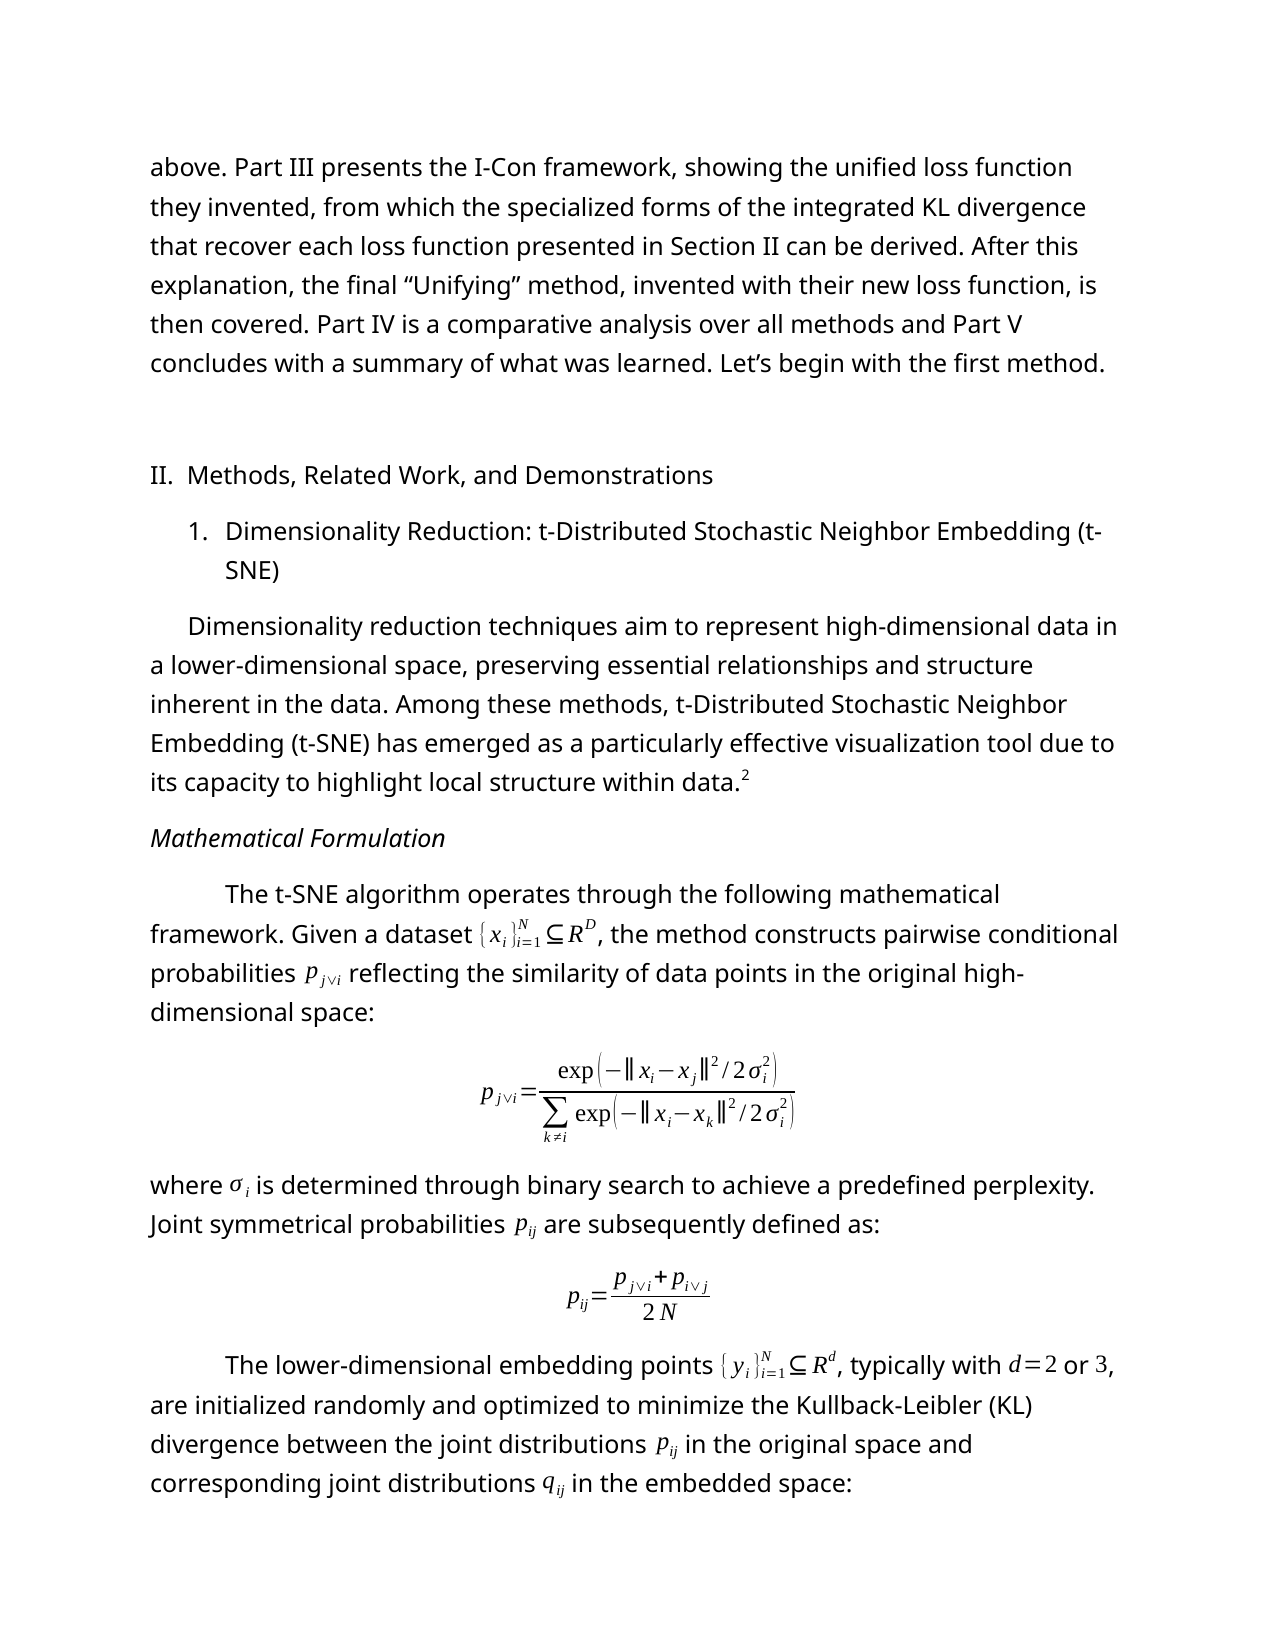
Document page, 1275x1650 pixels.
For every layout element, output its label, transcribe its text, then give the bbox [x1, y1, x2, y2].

text Dimensionality reduction techniques aim to represent high-dimensional data in a lower-dimensional space, preserving essential relationships and structure inherent in the data. Among these methods, t-Distributed Stochastic Neighbor Embedding (t-SNE) has emerged as a particularly effective visualization tool due to its capacity to highlight local structure within data.2 [150, 608, 1125, 799]
text The lower-dimensional embedding points , typically with or , are initialized randomly and optimized to minimize the Kullback-Leibler (KL) divergence between the joint distributions in the original space and corresponding joint distributions in the embedded space: [150, 1347, 1125, 1500]
text II. Methods, Related Work, and Demonstrations [150, 457, 1125, 492]
text where is determined through binary search to achieve a predefined perplexity. Joint symmetrical probabilities are subsequently defined as: [150, 1168, 1125, 1241]
list Dimensionality Reduction: t-Distributed Stochastic Neighbor Embedding (t-SNE) [187, 513, 1125, 587]
text The t-SNE algorithm operates through the following mathematical framework. Given a dataset , the method constructs pairwise conditional probabilities reflecting the similarity of data points in the original high-dimensional space: [150, 877, 1125, 1029]
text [150, 150, 1125, 380]
text Mathematical Formulation [150, 821, 1125, 855]
